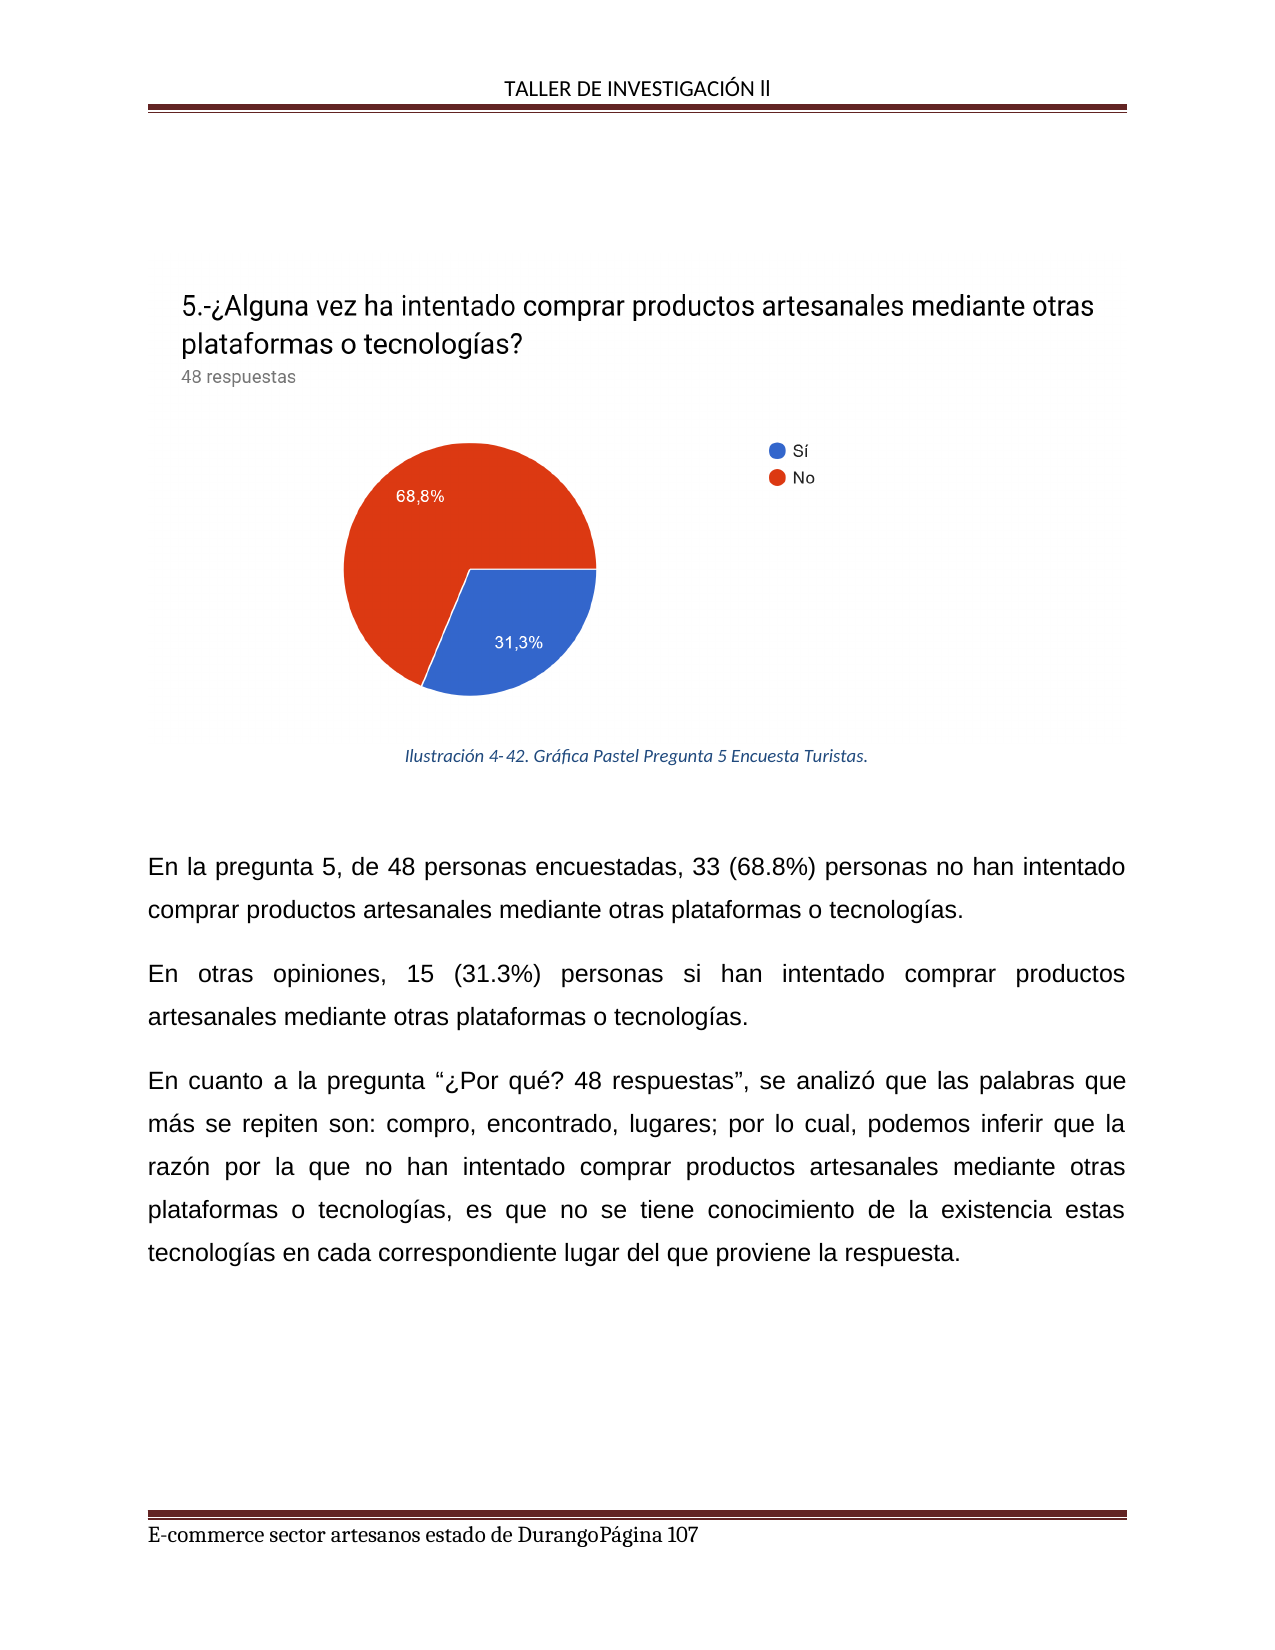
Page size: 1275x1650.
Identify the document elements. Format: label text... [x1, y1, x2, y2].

picture [147, 253, 1128, 744]
text En la pregunta 5, de 48 personas encuestadas, 33 (68.8%) personas no han intentado comprar productos artesanales mediante otras plataformas o tecnologías. [148, 851, 1127, 923]
text En cuanto a la pregunta “¿Por qué? 48 respuestas”, se analizó que las palabras que más se repiten son: compro, encontrado, lugares; por lo cual, podemos inferir que la razón por la que no han intentado comprar productos artesanales mediante otras plataformas o tecnologías, es que no se tiene conocimiento de la existencia estas tecnologías en cada correspondiente lugar del que proviene la respuesta. [148, 1066, 1127, 1267]
text En otras opiniones, 15 (31.3%) personas si han intentado comprar productos artesanales mediante otras plataformas o tecnologías. [148, 958, 1127, 1030]
